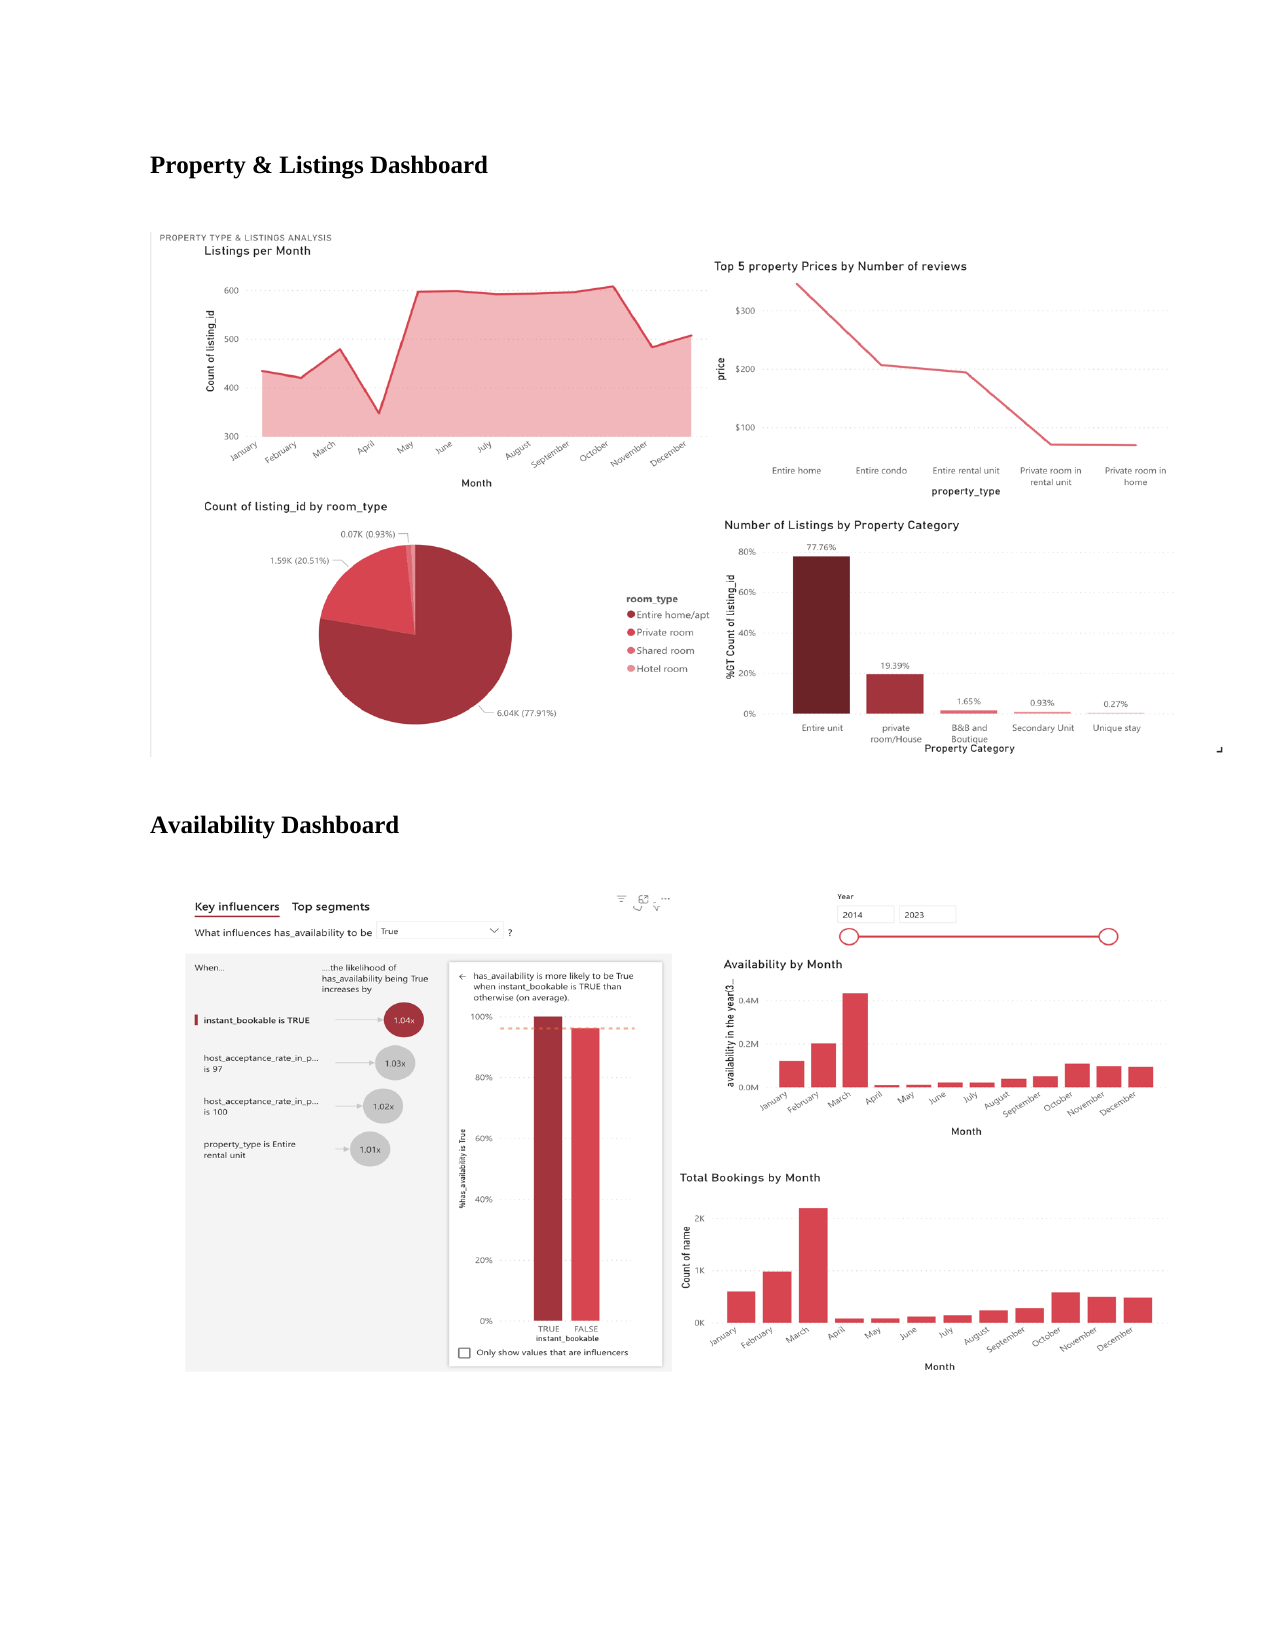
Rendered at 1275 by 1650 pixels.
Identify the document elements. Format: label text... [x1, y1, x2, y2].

text Availability Dashboard [150, 810, 1125, 838]
text Property & Listings Dashboard [150, 150, 1125, 179]
picture [150, 232, 1224, 757]
picture [150, 892, 1200, 1374]
